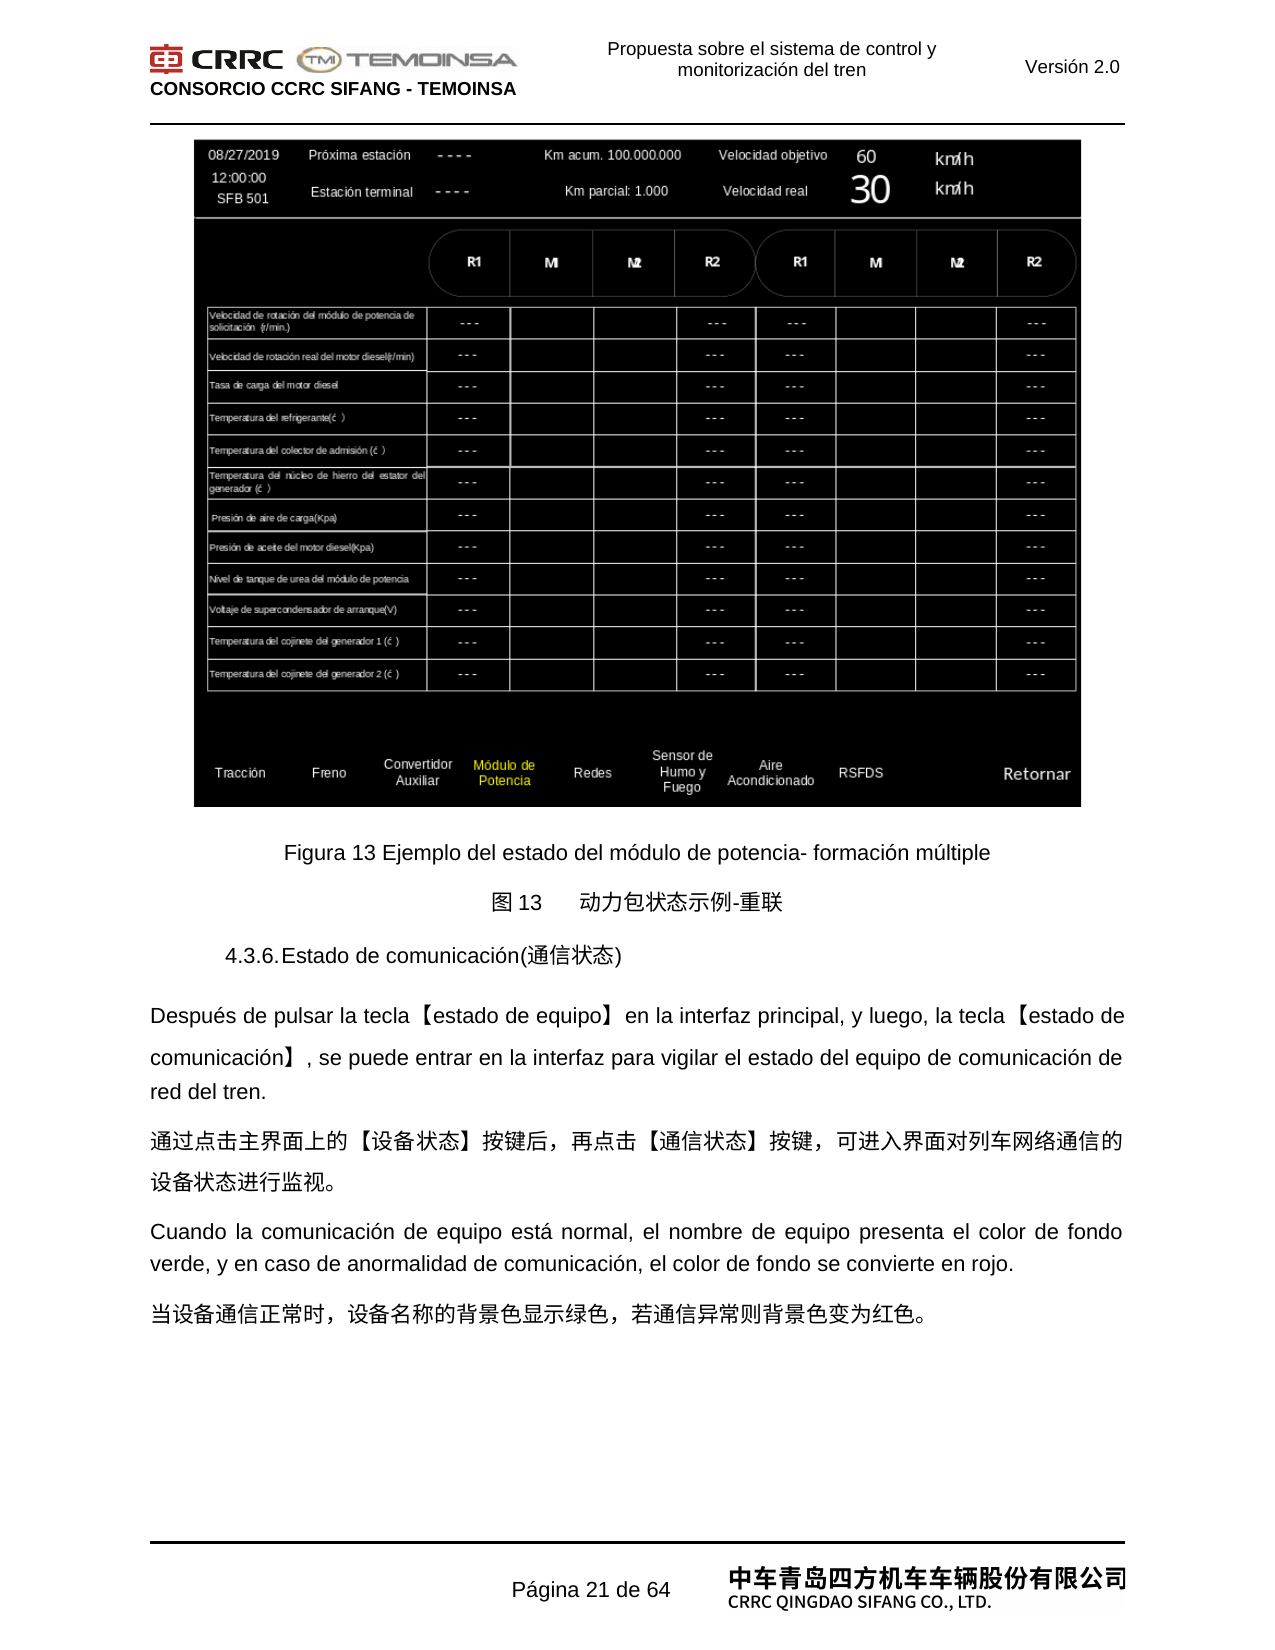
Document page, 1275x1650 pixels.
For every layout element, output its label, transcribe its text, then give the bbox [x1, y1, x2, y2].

title Estado de comunicación(通信状态) [225, 938, 1125, 970]
text Después de pulsar la tecla【estado de equipo】en la interfaz principal, y luego, la tecla【estado de comunicación】, se puede entrar en la interfaz para vigilar el estado del equipo de comunicación de red del tren. [150, 998, 1125, 1104]
text Figura 13 Ejemplo del estado del módulo de potencia- formación múltiple [150, 839, 1125, 865]
text 通过点击主界面上的【设备状态】按键后，再点击【通信状态】按键，可进入界面对列车网络通信的设备状态进行监视。 [150, 1124, 1125, 1197]
text 图13 动力包状态示例-重联 [150, 885, 1125, 916]
picture [294, 47, 520, 73]
text Cuando la comunicación de equipo está normal, el nombre de equipo presenta el color de fondo verde, y en caso de anormalidad de comunicación, el color de fondo se convierte en rojo. [150, 1219, 1125, 1277]
picture [150, 44, 283, 74]
text 当设备通信正常时，设备名称的背景色显示绿色，若通信异常则背景色变为红色。 [150, 1297, 1125, 1328]
picture [727, 1562, 1125, 1611]
